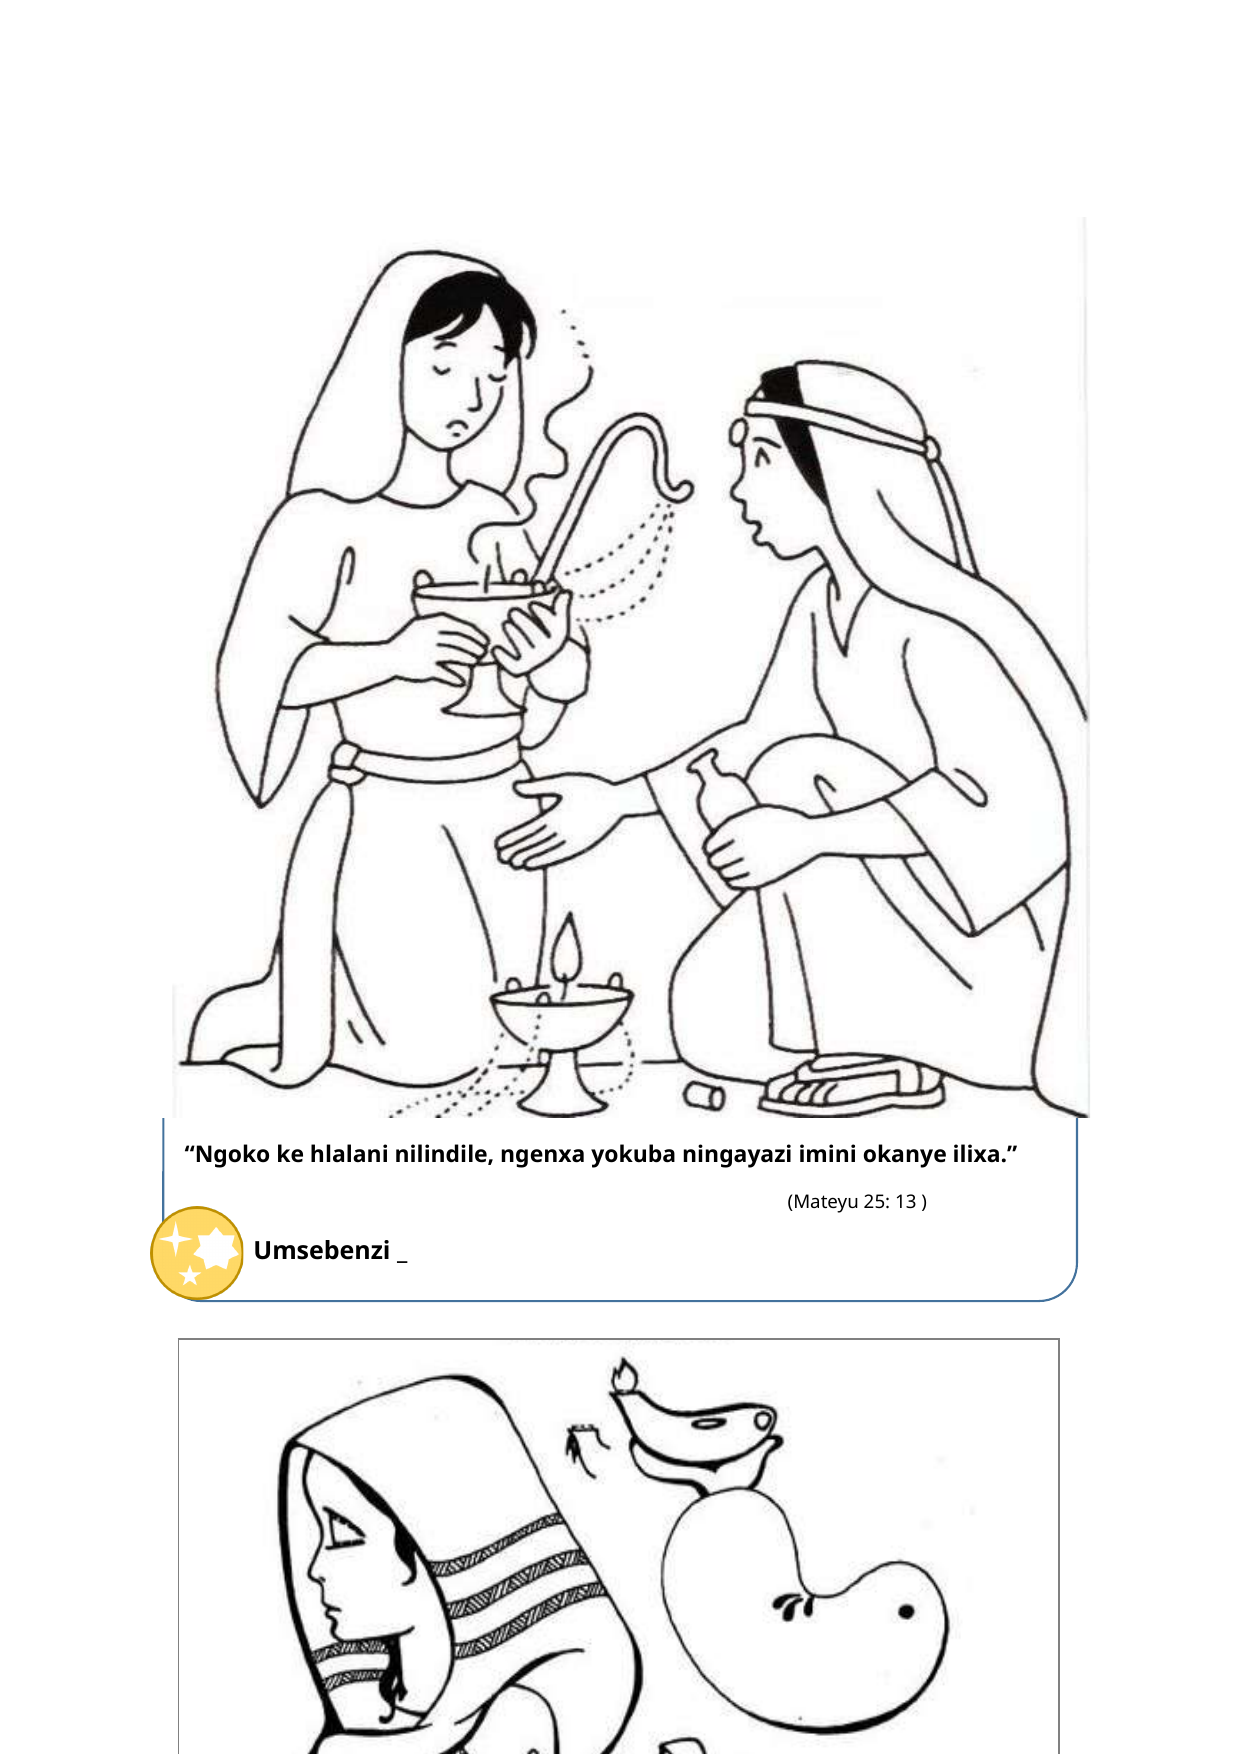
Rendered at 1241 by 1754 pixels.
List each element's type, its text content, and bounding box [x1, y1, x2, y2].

text Umsebenzi _ [244, 1233, 1090, 1267]
text (Mateyu 25: 13 ) [150, 1188, 1090, 1214]
picture [150, 1206, 244, 1300]
picture [179, 1340, 1058, 1754]
picture [161, 217, 1091, 1118]
text “Ngoko ke hlalani nilindile, ngenxa yokuba ningayazi imini okanye ilixa.” [150, 1138, 1090, 1169]
